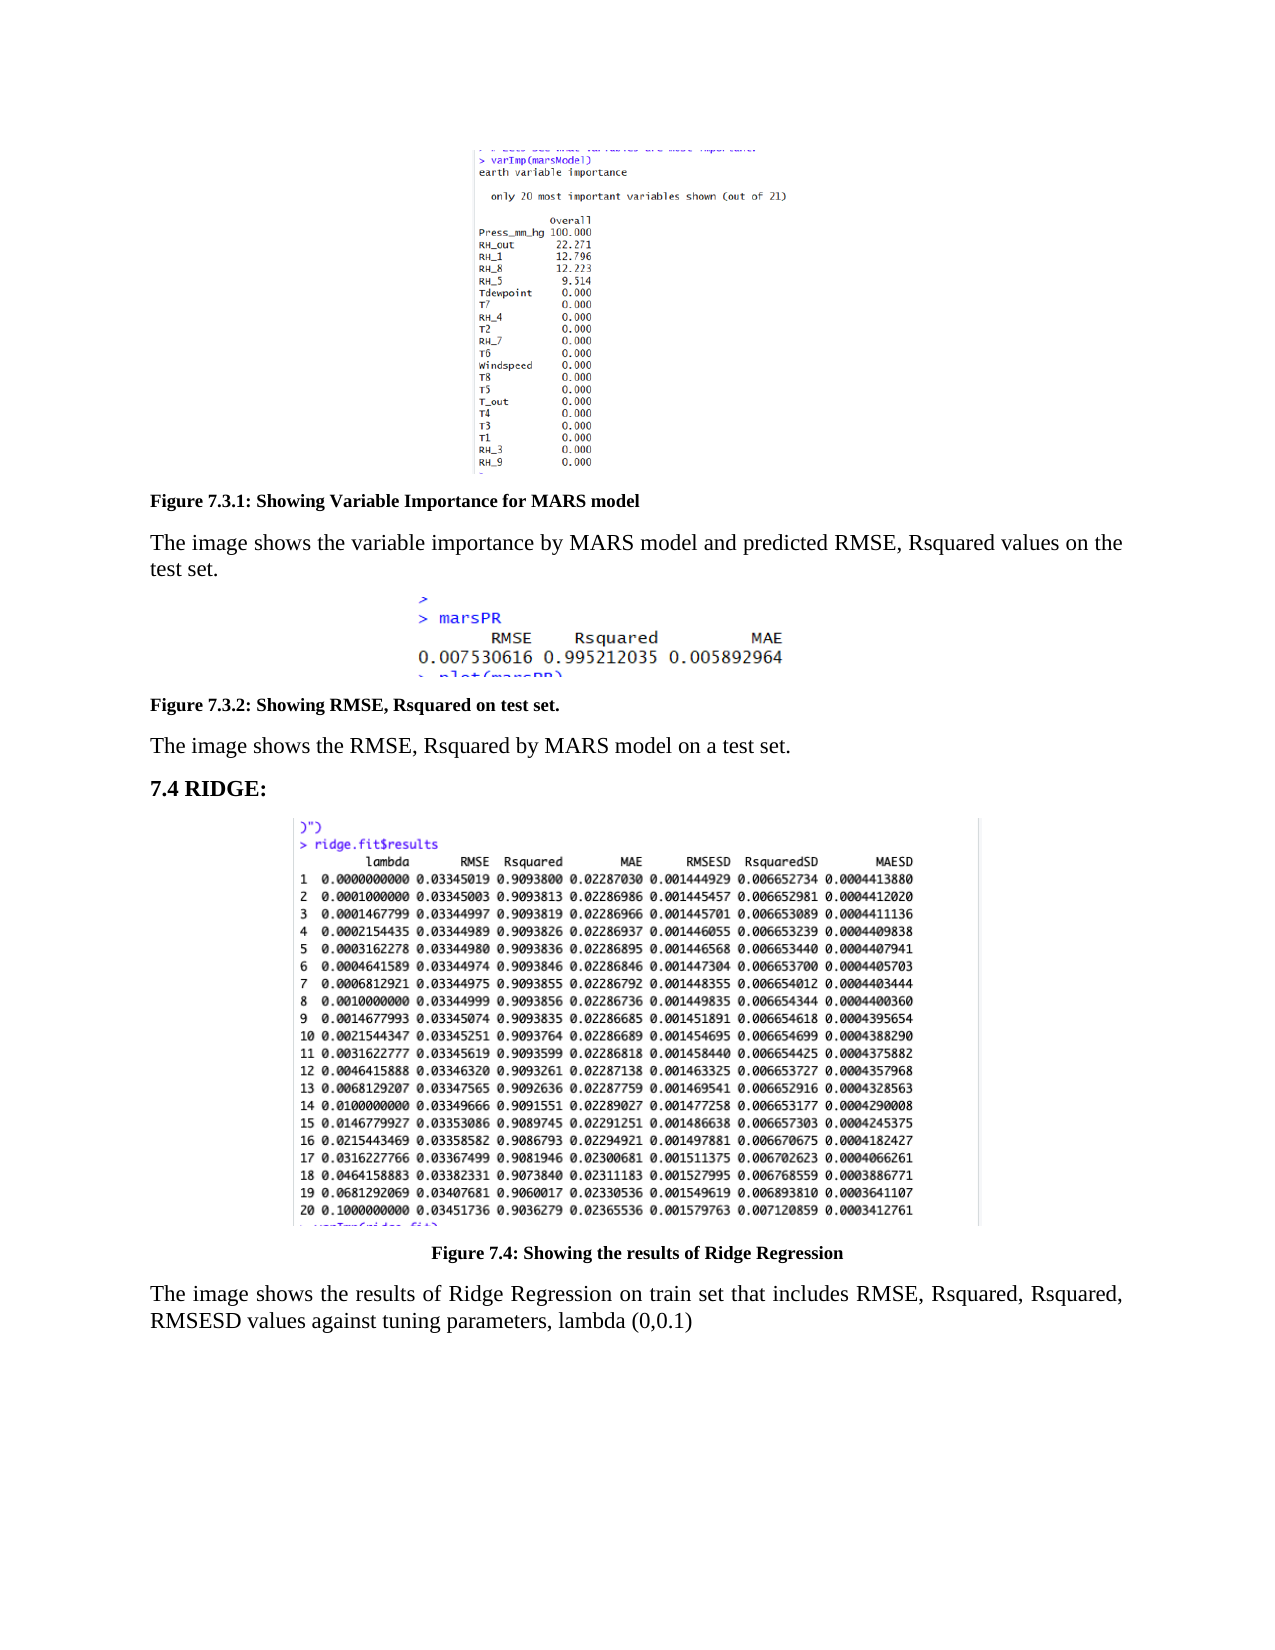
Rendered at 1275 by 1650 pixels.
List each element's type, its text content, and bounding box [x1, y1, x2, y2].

text The image shows the RMSE, Rsquared by MARS model on a test set. [150, 732, 1125, 758]
picture [413, 597, 862, 677]
picture [472, 150, 803, 474]
text Figure 7.3.2: Showing RMSE, Rsquared on test set. [150, 694, 1125, 715]
text Figure 7.4: Showing the results of Ridge Regression [150, 1242, 1125, 1264]
text 7.4 RIDGE: [150, 775, 1125, 801]
text The image shows the variable importance by MARS model and predicted RMSE, Rsquared values on the test set. [150, 528, 1125, 581]
picture [293, 818, 982, 1226]
text The image shows the results of Ridge Regression on train set that includes RMSE, Rsquared, Rsquared, RMSESD values against tuning parameters, lambda (0,0.1) [150, 1280, 1125, 1333]
text Figure 7.3.1: Showing Variable Importance for MARS model [150, 490, 1125, 512]
